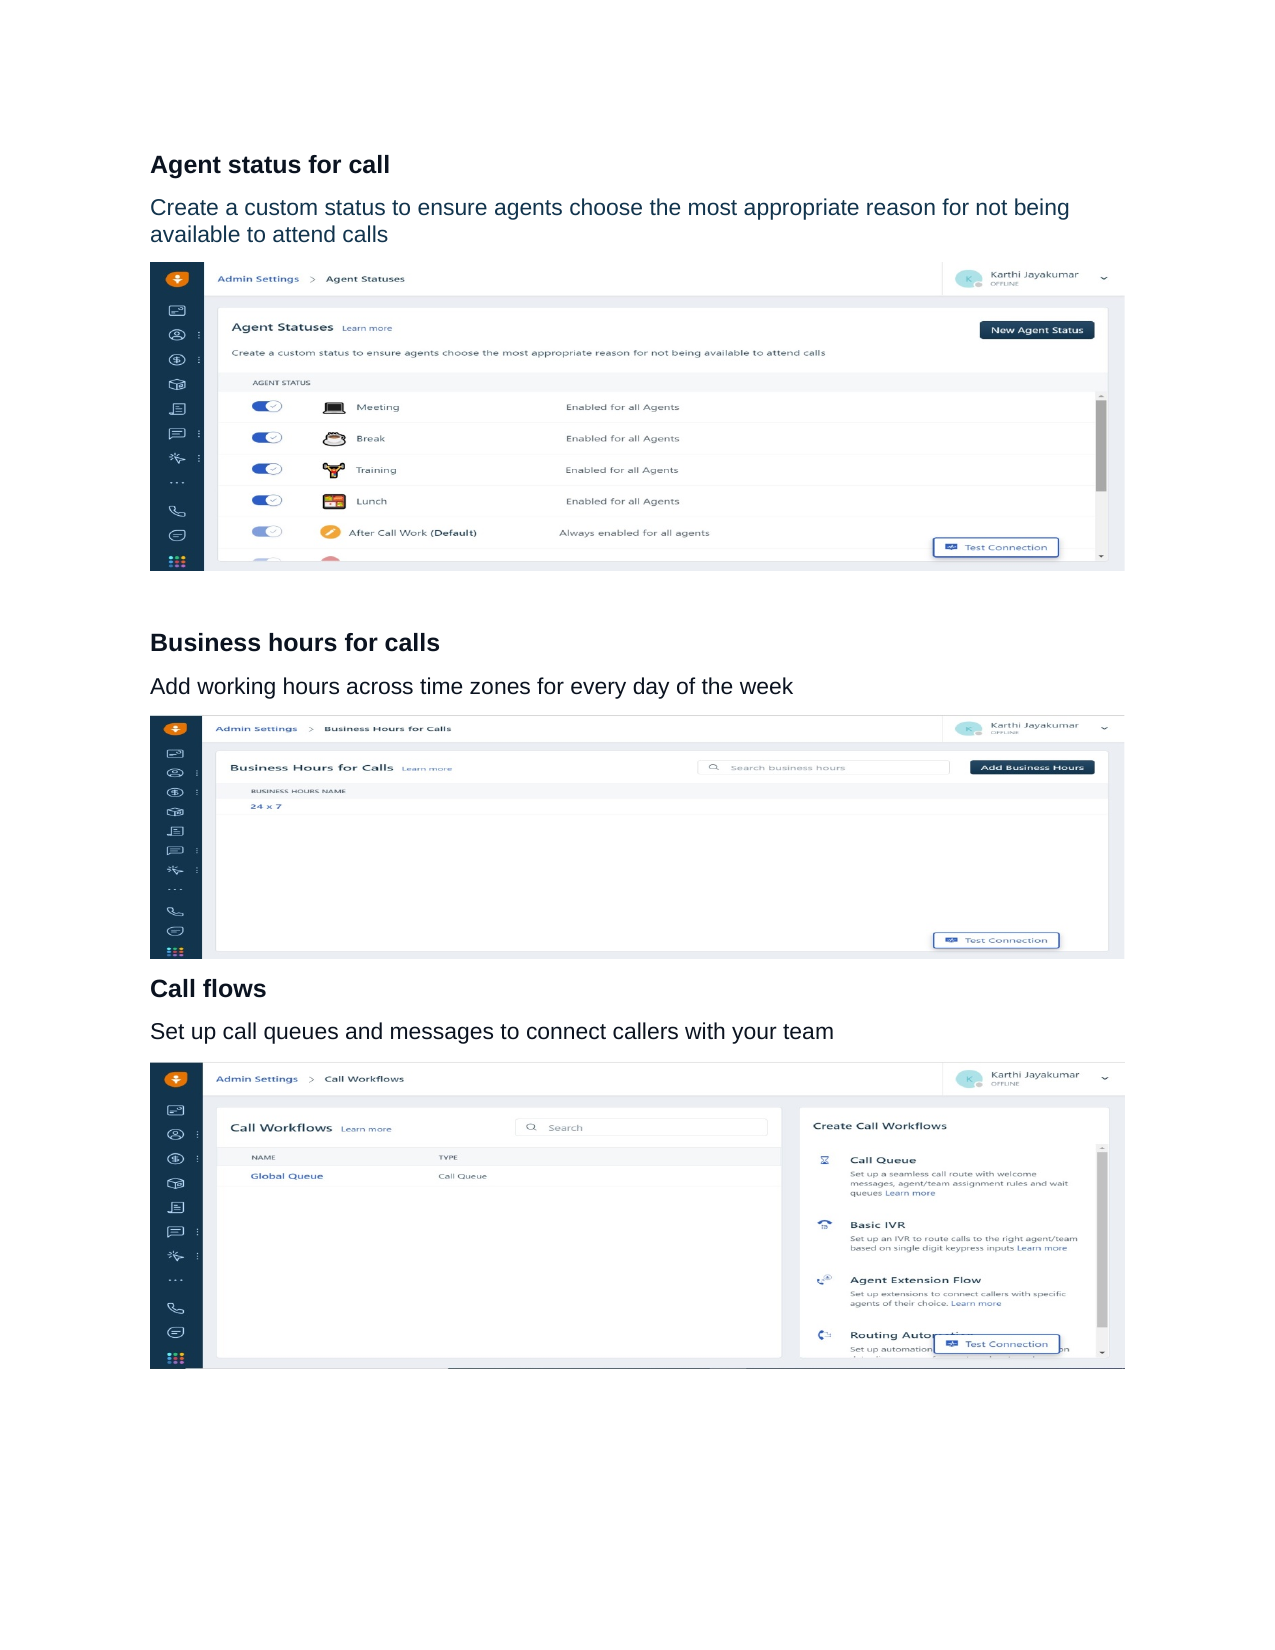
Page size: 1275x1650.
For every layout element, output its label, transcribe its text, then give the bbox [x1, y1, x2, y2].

picture [150, 714, 1125, 959]
subtitle Call flows [150, 974, 1125, 1003]
subtitle Agent status for call [150, 150, 1125, 179]
subtitle Create a custom status to ensure agents choose the most appropriate reason for not being available to attend calls [388, 194, 1125, 247]
subtitle Business hours for calls [150, 628, 1125, 657]
subtitle Add working hours across time zones for every day of the week [150, 673, 1125, 699]
picture [150, 262, 1125, 571]
subtitle Set up call queues and messages to connect callers with your team [150, 1018, 1125, 1045]
picture [150, 1060, 1125, 1369]
